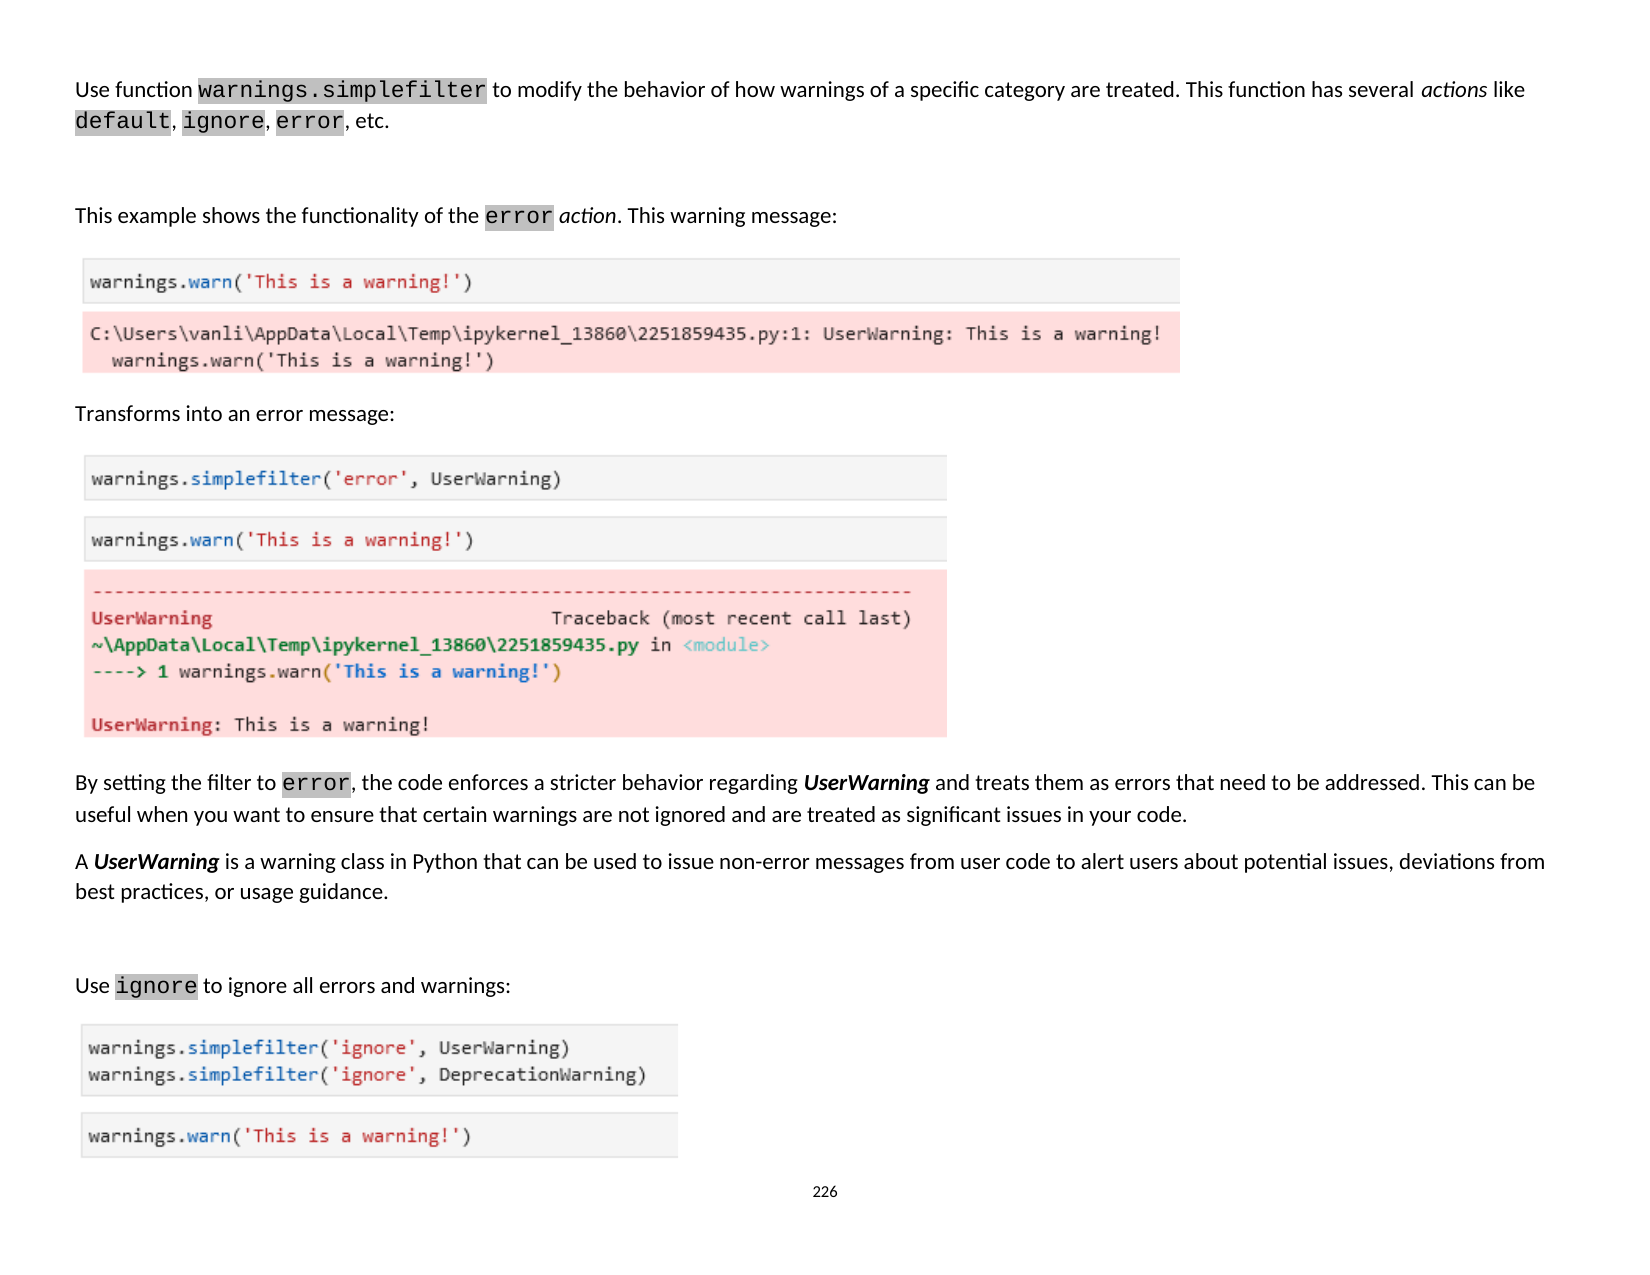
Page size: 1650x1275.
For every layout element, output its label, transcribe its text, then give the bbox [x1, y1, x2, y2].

text A UserWarning is a warning class in Python that can be used to issue non-error messages from user code to alert users about potential issues, deviations from best practices, or usage guidance. [75, 847, 1575, 905]
text By setting the filter to error, the code enforces a stricter behavior regarding UserWarning and treats them as errors that need to be addressed. This can be useful when you want to ensure that certain warnings are not ignored and are treated as significant issues in your code. [75, 768, 1575, 828]
picture [75, 446, 947, 750]
text Use function warnings.simplefilter to modify the behavior of how warnings of a specific category are treated. This function has several actions like default, ignore, error, etc. [75, 75, 1575, 136]
text Transforms into an error message: [75, 399, 1575, 428]
picture [75, 1018, 679, 1166]
text Use ignore to ignore all errors and warnings: [75, 971, 1575, 1000]
text This example shows the functionality of the error action. This warning message: [75, 201, 1575, 231]
picture [75, 249, 1180, 381]
